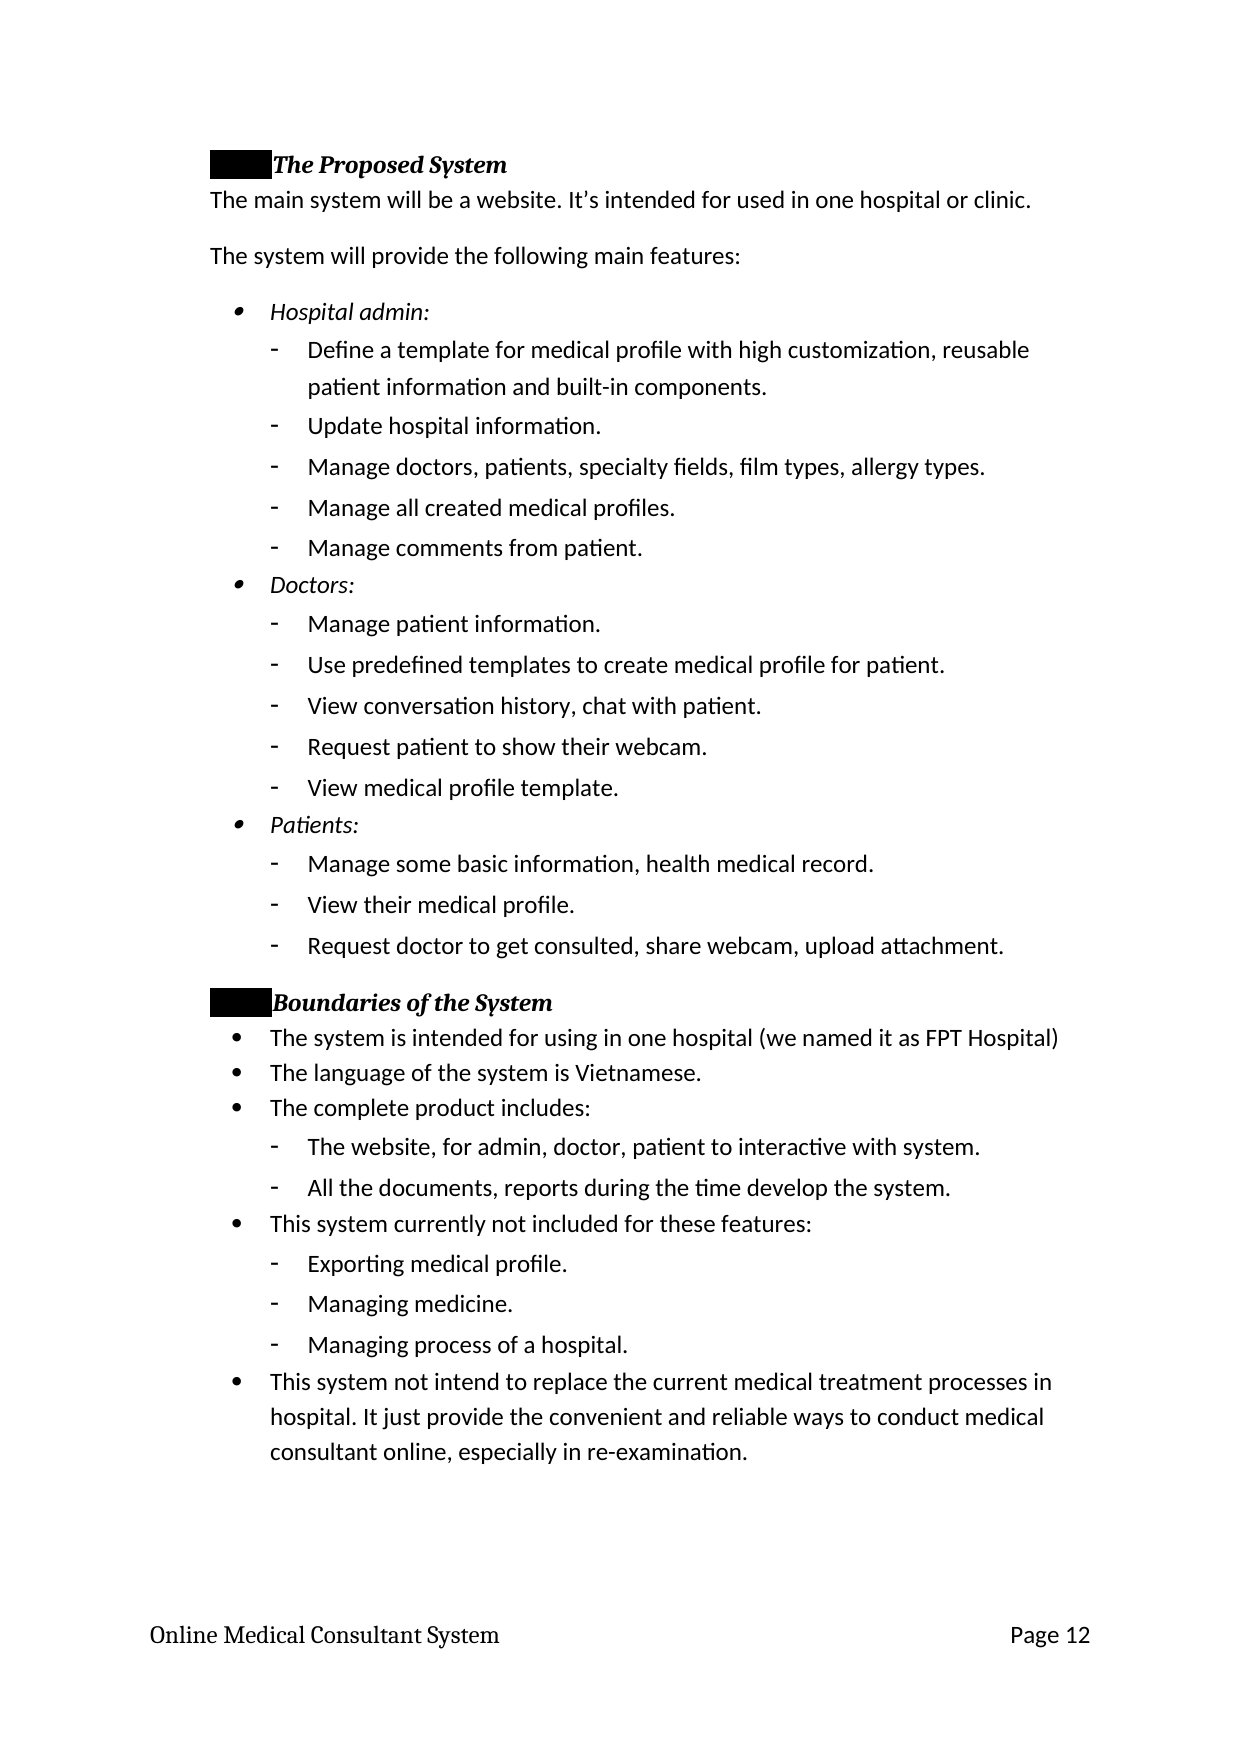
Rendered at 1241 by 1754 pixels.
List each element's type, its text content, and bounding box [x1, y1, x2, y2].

list View their medical profile. [270, 885, 1090, 921]
list Manage all created medical profiles. [270, 488, 1090, 523]
list Request doctor to get consulted, share webcam, upload attachment. [270, 926, 1090, 962]
list All the documents, reports during the time develop the system. [270, 1168, 1090, 1203]
subtitle The Proposed System [272, 150, 1090, 179]
list Manage some basic information, health medical record. [270, 844, 1090, 880]
text The system will provide the following main features: [150, 240, 1090, 270]
list The complete product includes: [232, 1092, 1090, 1122]
list The system is intended for using in one hospital (we named it as FPT Hospital) [232, 1022, 1090, 1052]
list Define a template for medical profile with high customization, reusable patient information and built-in components. [270, 331, 1090, 401]
list Exporting medical profile. [270, 1244, 1090, 1279]
list View conversation history, chat with patient. [270, 686, 1090, 722]
list Doctors: [232, 569, 1090, 600]
list Patients: [232, 809, 1090, 840]
list Managing medicine. [270, 1284, 1090, 1320]
list View medical profile template. [270, 768, 1090, 804]
list The language of the system is Vietnamese. [232, 1057, 1090, 1087]
list This system currently not included for these features: [232, 1209, 1090, 1239]
list The website, for admin, doctor, patient to interactive with system. [270, 1127, 1090, 1162]
list Use predefined templates to create medical profile for patient. [270, 645, 1090, 681]
list Manage comments from patient. [270, 528, 1090, 564]
subtitle Boundaries of the System [272, 988, 1090, 1017]
list Update hospital information. [270, 406, 1090, 441]
list Manage patient information. [270, 604, 1090, 640]
list Managing process of a hospital. [270, 1326, 1090, 1361]
list Manage doctors, patients, specialty fields, film types, allergy types. [270, 447, 1090, 482]
list Hospital admin: [232, 296, 1090, 326]
list Request patient to show their webcam. [270, 727, 1090, 763]
text The main system will be a website. It’s intended for used in one hospital or clinic. [150, 184, 1090, 214]
list This system not intend to replace the current medical treatment processes in hospital. It just provide the convenient and reliable ways to conduct medical consultant online, especially in re-examination. [232, 1366, 1090, 1467]
